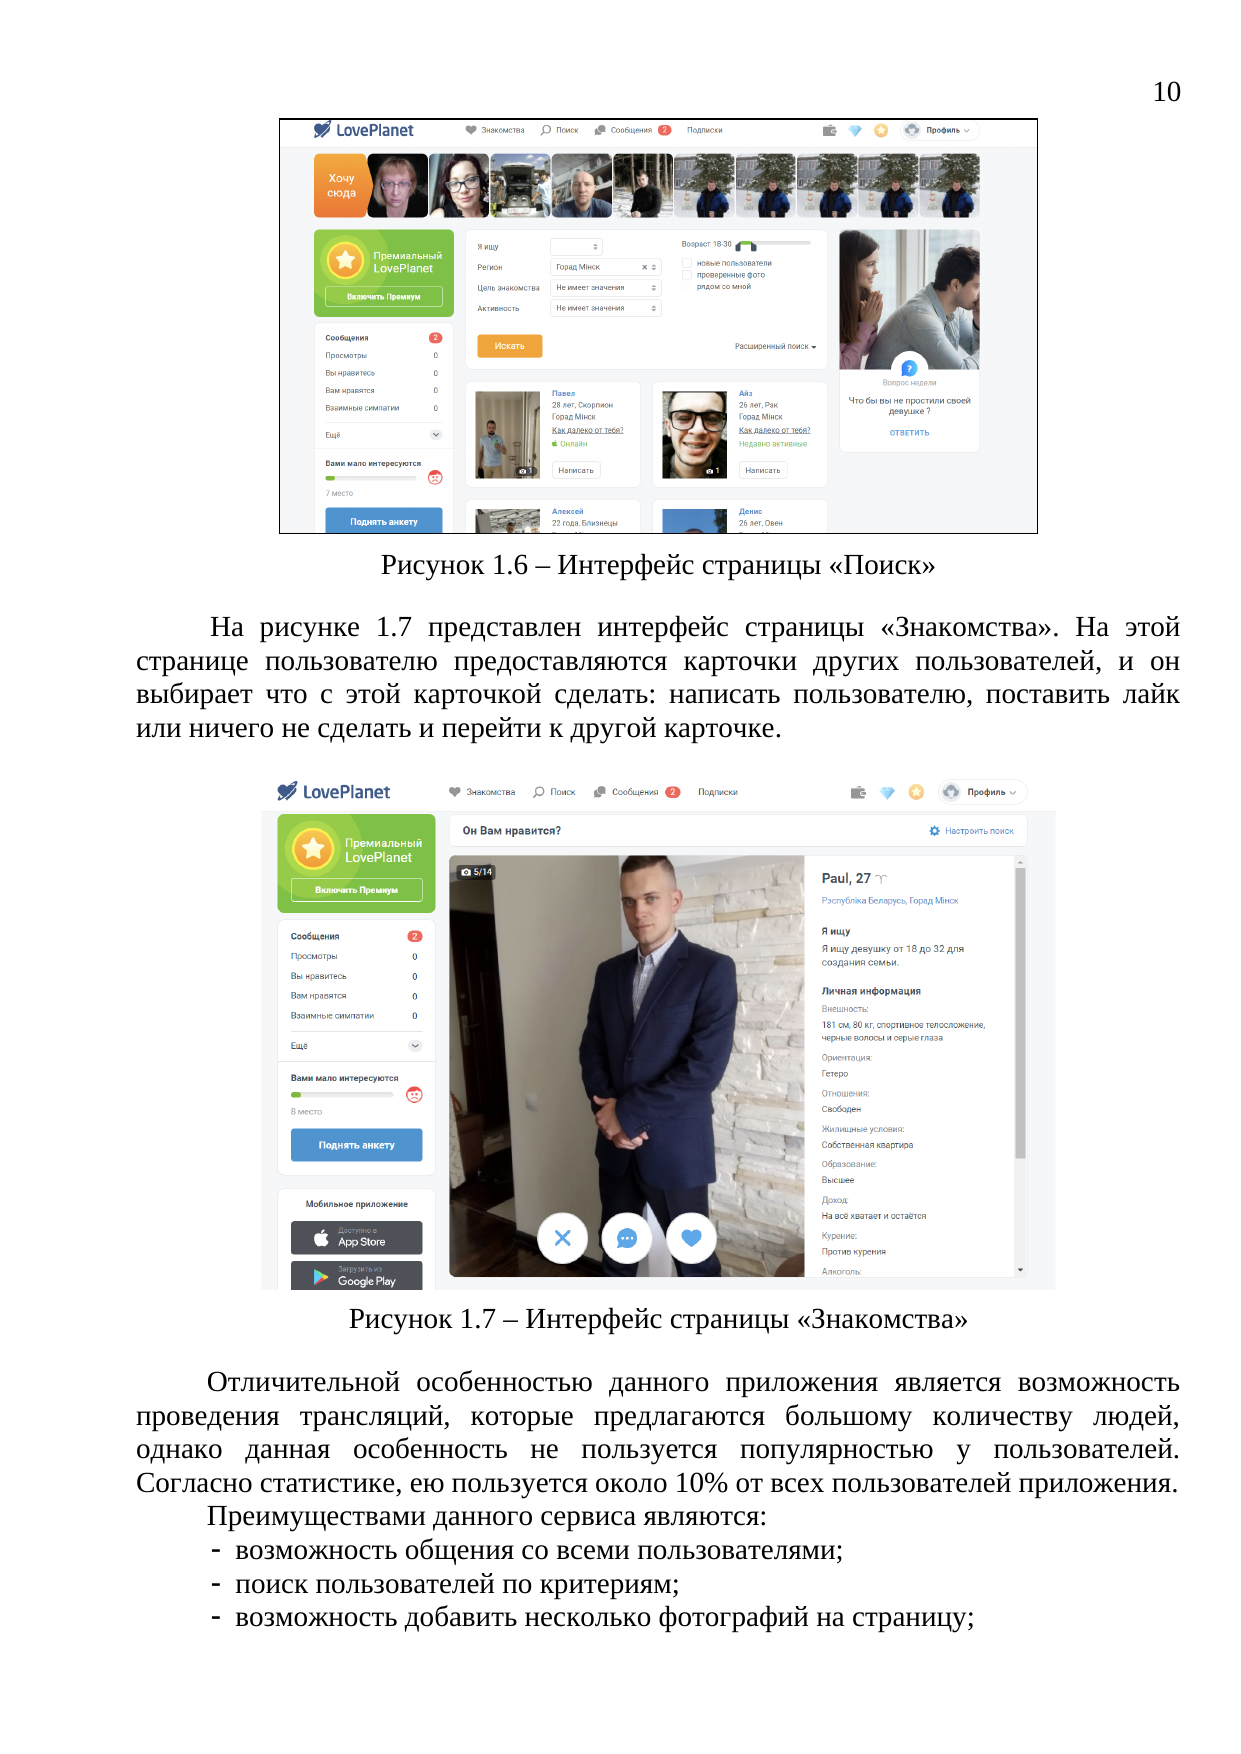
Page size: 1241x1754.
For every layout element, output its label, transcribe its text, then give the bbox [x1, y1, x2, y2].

text Отличительной особенностью данного приложения является возможность проведения трансляций, которые предлагаются большому количеству людей, однако данная особенность не пользуется популярностью у пользователей. Согласно статистике, ею пользуется около 10% от всех пользователей приложения. [136, 1364, 1181, 1498]
list поиск пользователей по критериям; [136, 1566, 1181, 1599]
text Преимуществами данного сервиса являются: [136, 1498, 1181, 1532]
picture [280, 120, 1037, 533]
text Рисунок 1.7 – Интерфейс страницы «Знакомства» [136, 1302, 1181, 1335]
list возможность добавить несколько фотографий на страницу; [136, 1599, 1181, 1633]
picture [261, 772, 1056, 1290]
text Рисунок 1.6 – Интерфейс страницы «Поиск» [136, 547, 1181, 580]
list возможность общения со всеми пользователями; [136, 1532, 1181, 1566]
text На рисунке 1.7 представлен интерфейс страницы «Знакомства». На этой странице пользователю предоставляются карточки других пользователей, и он выбирает что с этой карточкой сделать: написать пользователю, поставить лайк или ничего не сделать и перейти к другой карточке. [136, 609, 1181, 744]
